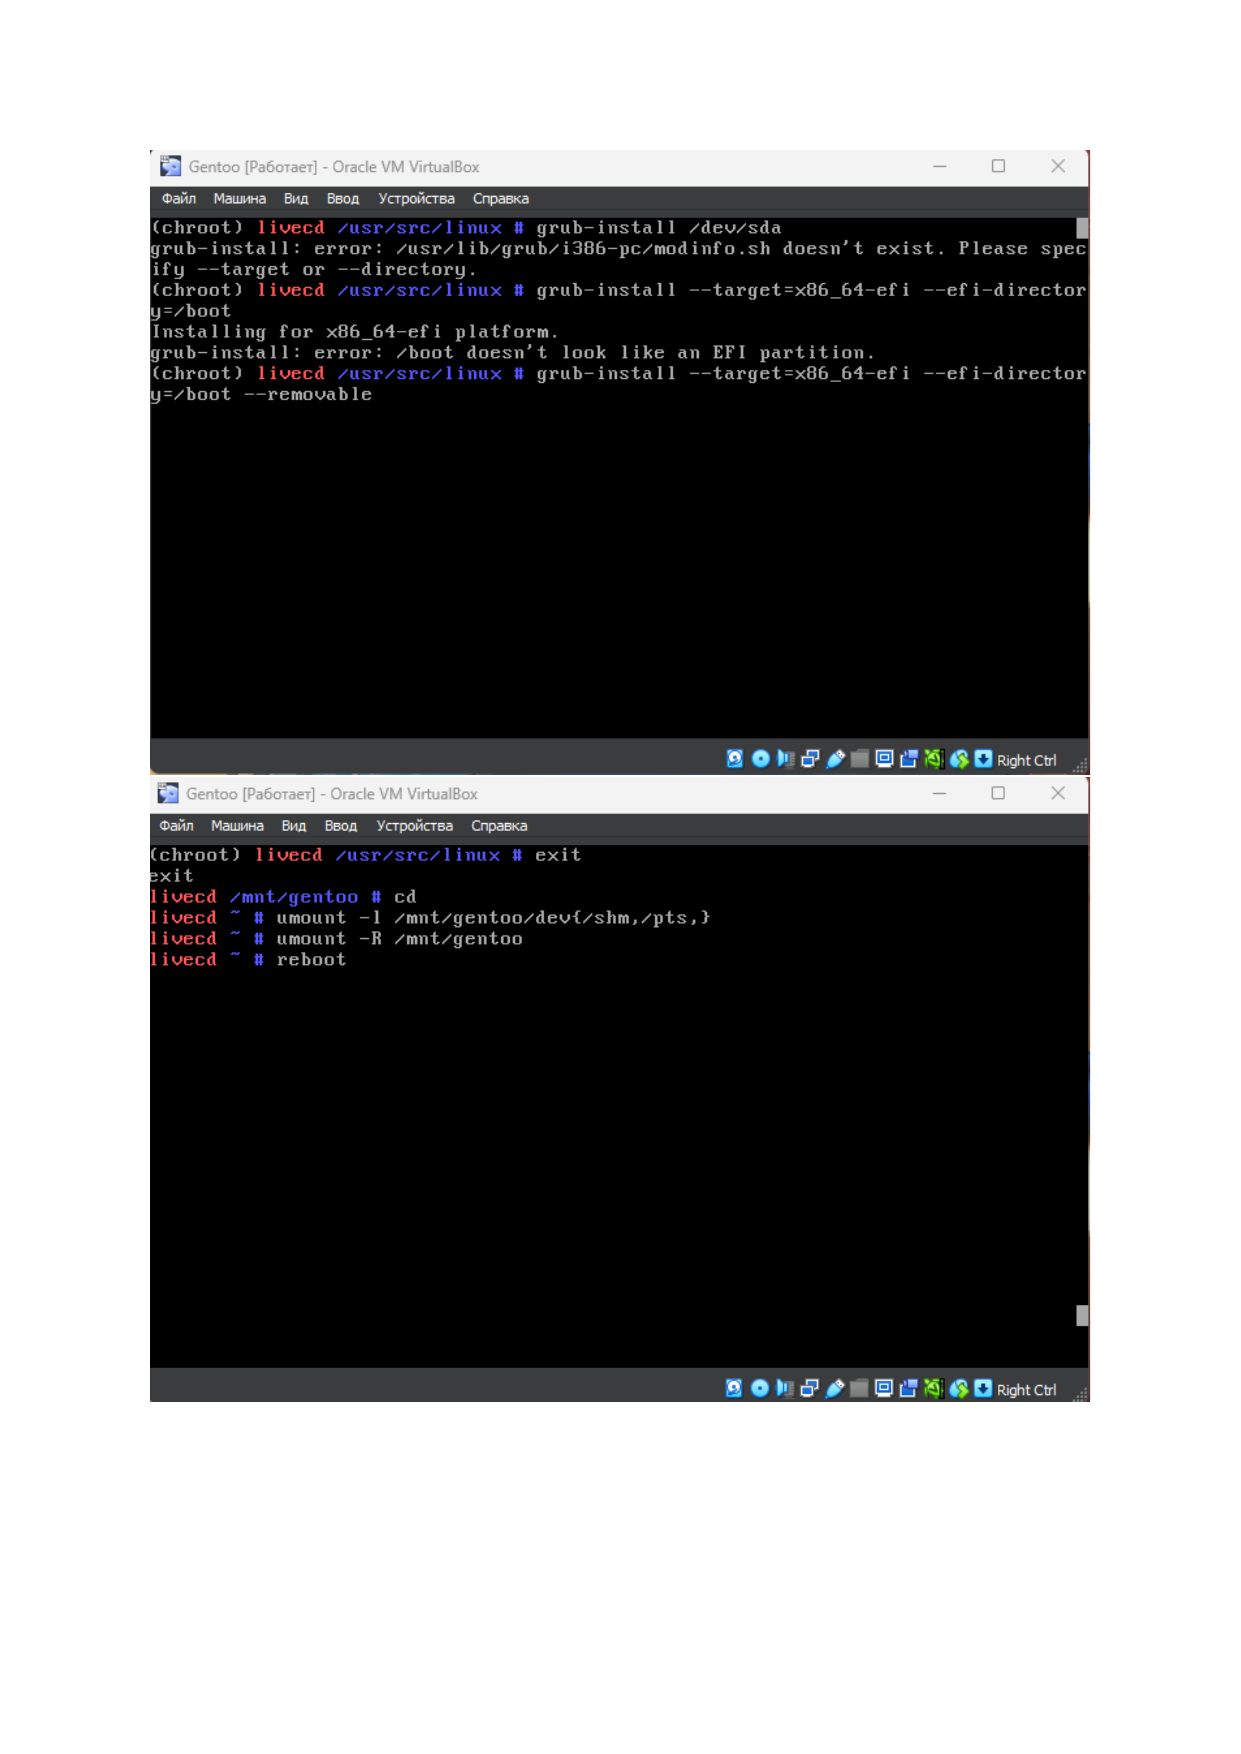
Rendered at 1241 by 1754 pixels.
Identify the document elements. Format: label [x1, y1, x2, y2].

picture [150, 777, 1091, 1402]
picture [150, 150, 1091, 775]
